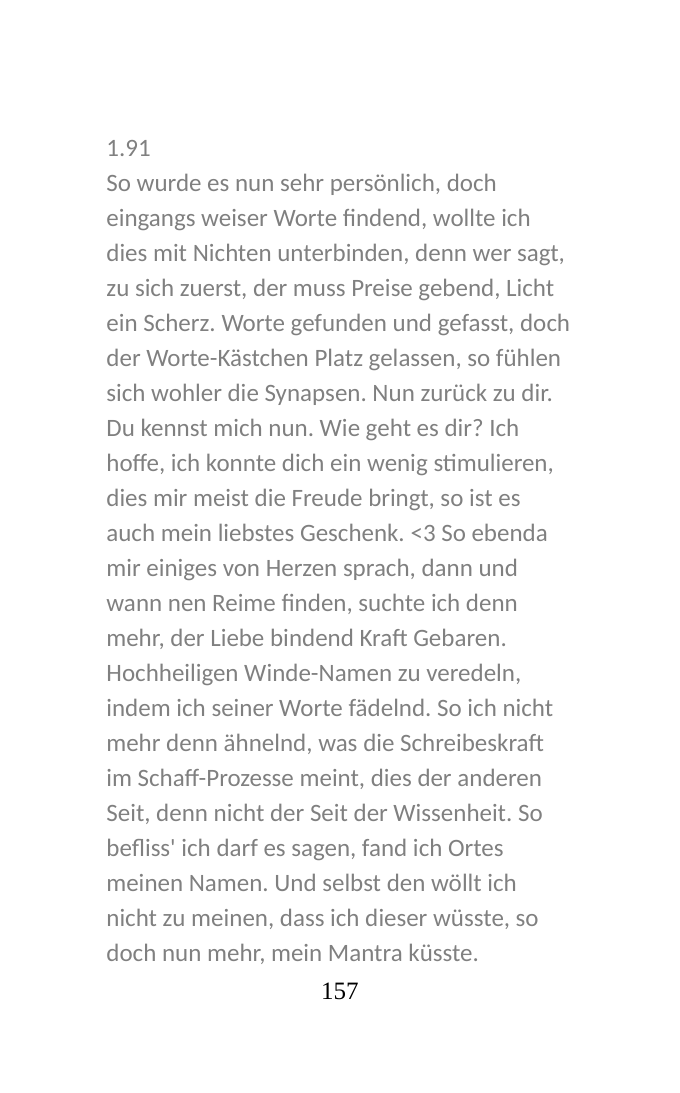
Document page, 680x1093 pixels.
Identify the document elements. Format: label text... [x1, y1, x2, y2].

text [106, 167, 573, 967]
text 1.91 [106, 132, 573, 162]
